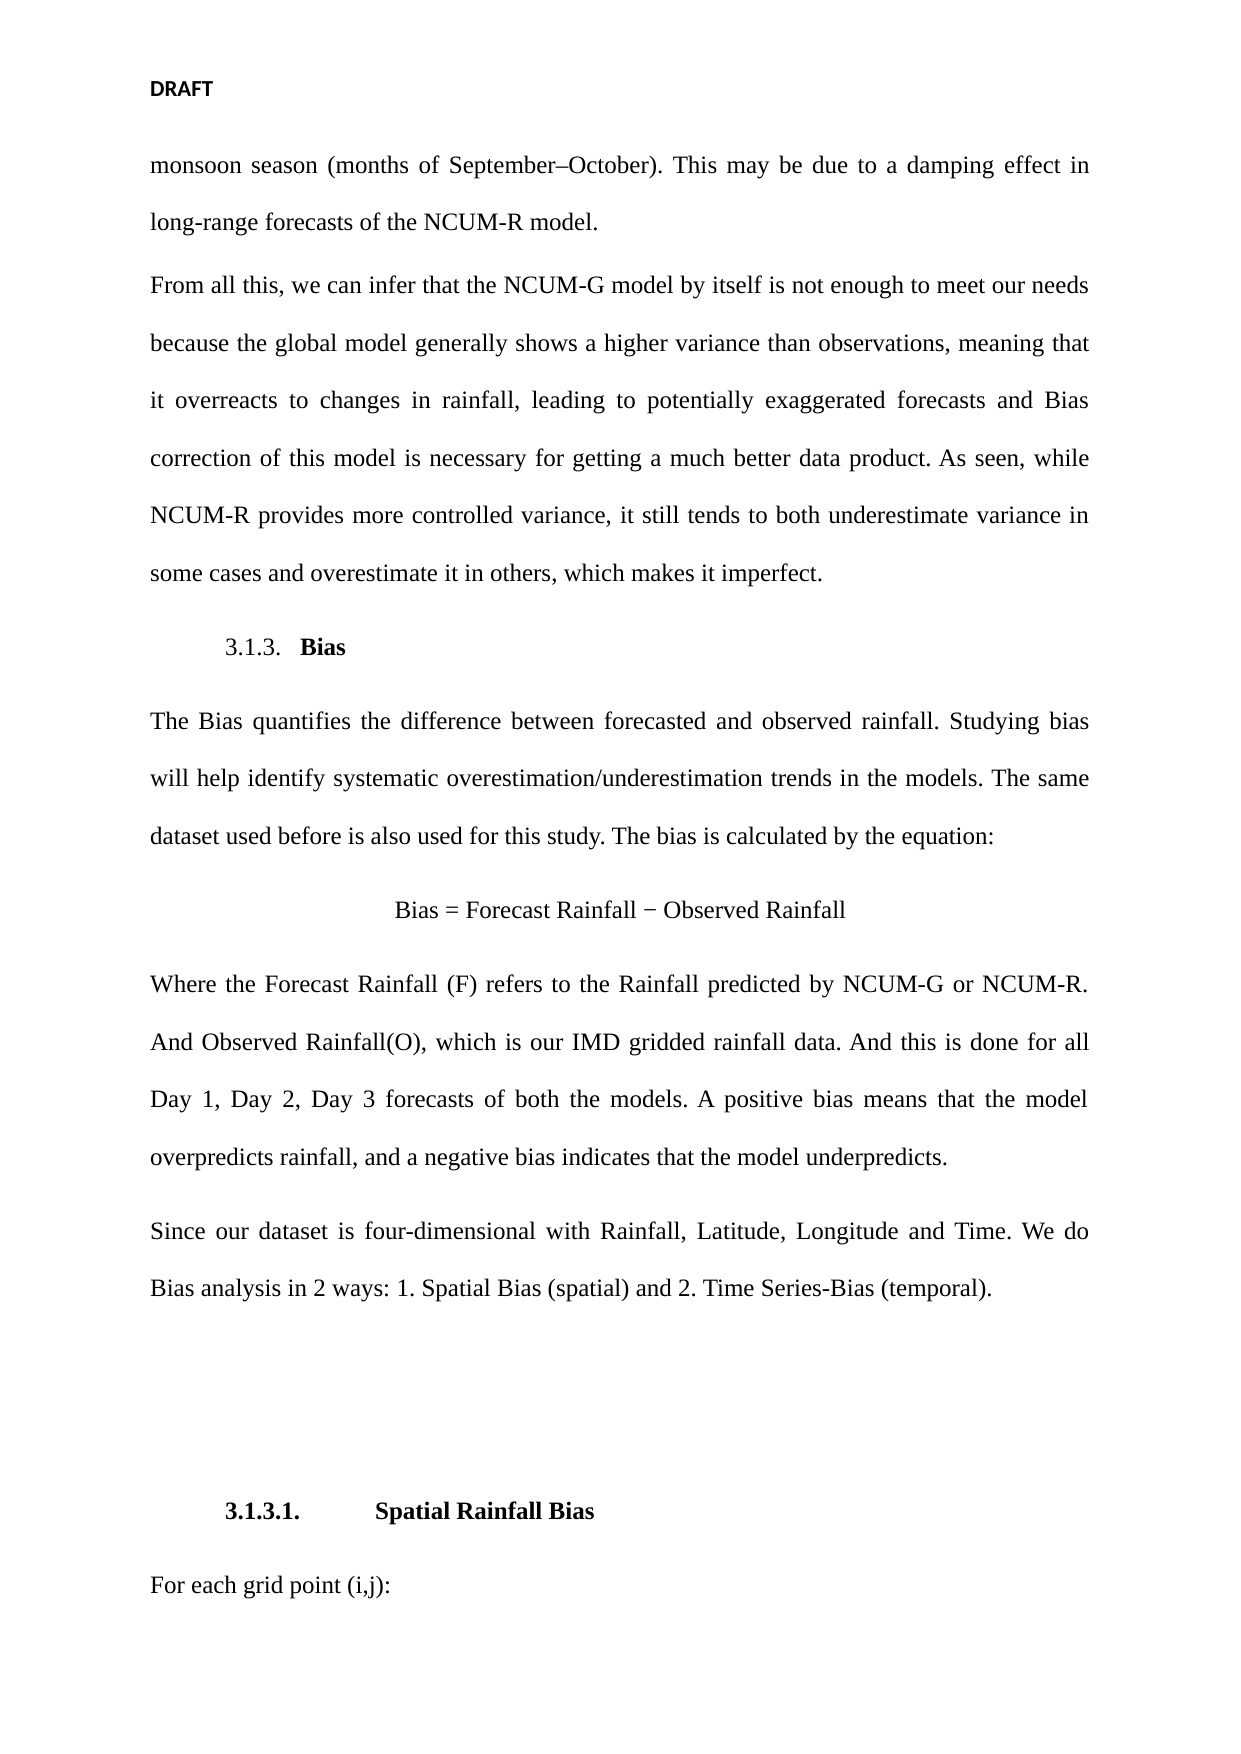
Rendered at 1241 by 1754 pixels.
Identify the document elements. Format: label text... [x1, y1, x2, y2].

text For each grid point (i,j): [150, 1570, 1090, 1599]
text Where the Forecast Rainfall (F) refers to the Rainfall predicted by NCUM-G or NCUM-R. And Observed Rainfall(O), which is our IMD gridded rainfall data. And this is done for all Day 1, Day 2, Day 3 forecasts of both the models. A positive bias means that the model overpredicts rainfall, and a negative bias indicates that the model underpredicts. [150, 969, 1090, 1171]
text From all this, we can infer that the NCUM-G model by itself is not enough to meet our needs because the global model generally shows a higher variance than observations, meaning that it overreacts to changes in rainfall, leading to potentially exaggerated forecasts and Bias correction of this model is necessary for getting a much better data product. As seen, while NCUM-R provides more controlled variance, it still tends to both underestimate variance in some cases and overestimate it in others, which makes it imperfect. [150, 270, 1090, 586]
text Bias = Forecast Rainfall − Observed Rainfall [150, 895, 1090, 924]
text Since our dataset is four-dimensional with Rainfall, Latitude, Longitude and Time. We do Bias analysis in 2 ways: 1. Spatial Bias (spatial) and 2. Time Series-Bias (temporal). [150, 1216, 1090, 1302]
list Bias [225, 632, 1090, 661]
text The Bias quantifies the difference between forecasted and observed rainfall. Studying bias will help identify systematic overestimation/underestimation trends in the models. The same dataset used before is also used for this study. The bias is calculated by the equation: [150, 706, 1090, 850]
list Spatial Rainfall Bias [225, 1496, 1090, 1525]
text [150, 150, 1090, 236]
